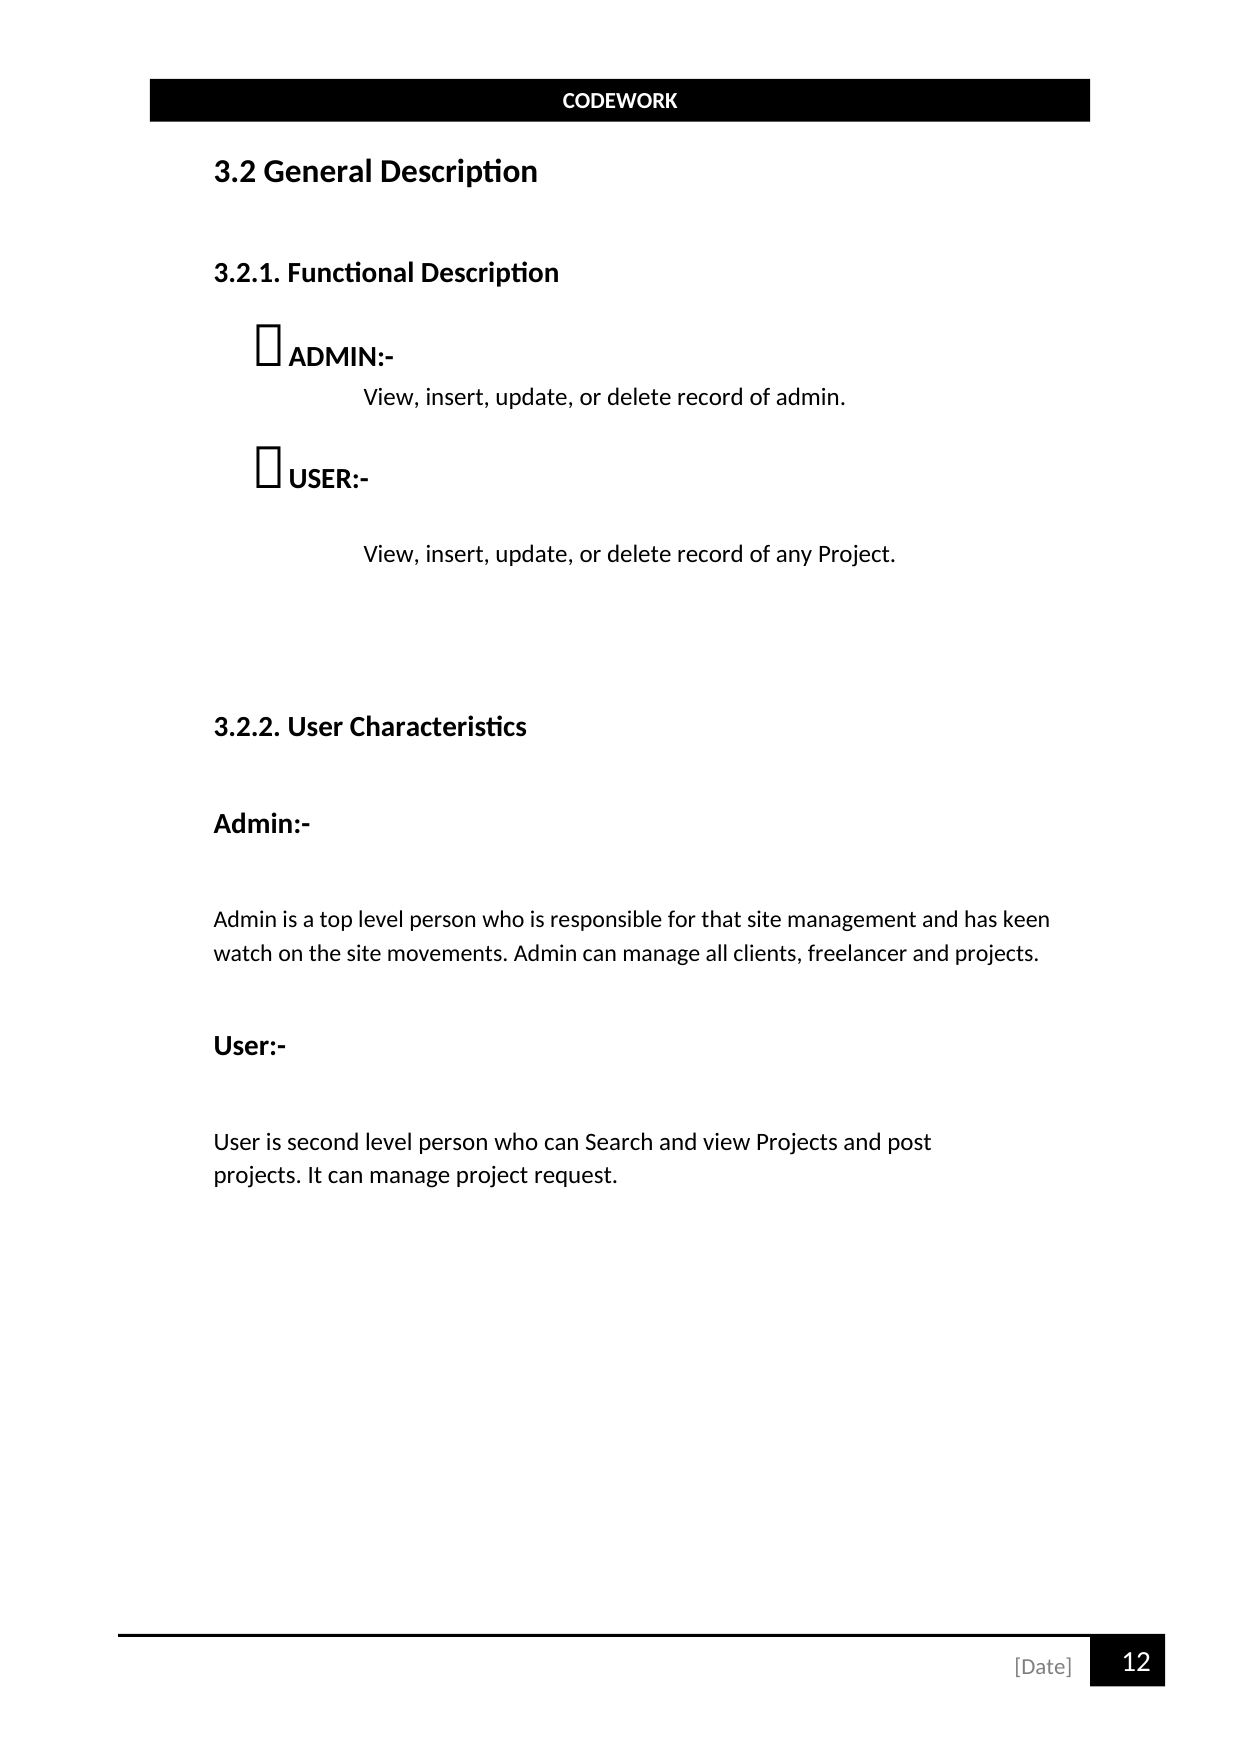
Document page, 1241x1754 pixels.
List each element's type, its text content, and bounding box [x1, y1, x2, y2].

text 3.2 General Description [213, 150, 1090, 191]
text 3.2.2. User Characteristics [213, 708, 1090, 743]
text View, insert, update, or delete record of admin. [363, 381, 1090, 412]
list ADMIN:- [251, 309, 1090, 381]
text 3.2.1. Functional Description [213, 254, 1090, 289]
text User is second level person who can Search and view Projects and post projects. It can manage project request. [213, 1126, 1005, 1190]
text View, insert, update, or delete record of any Project. [363, 538, 1090, 569]
list USER:- [251, 431, 1090, 502]
text User:- [213, 1027, 1090, 1063]
text Admin:- [213, 806, 1090, 841]
text Admin is a top level person who is responsible for that site management and has keen watch on the site movements. Admin can manage all clients, freelancer and projects. [213, 904, 1071, 968]
